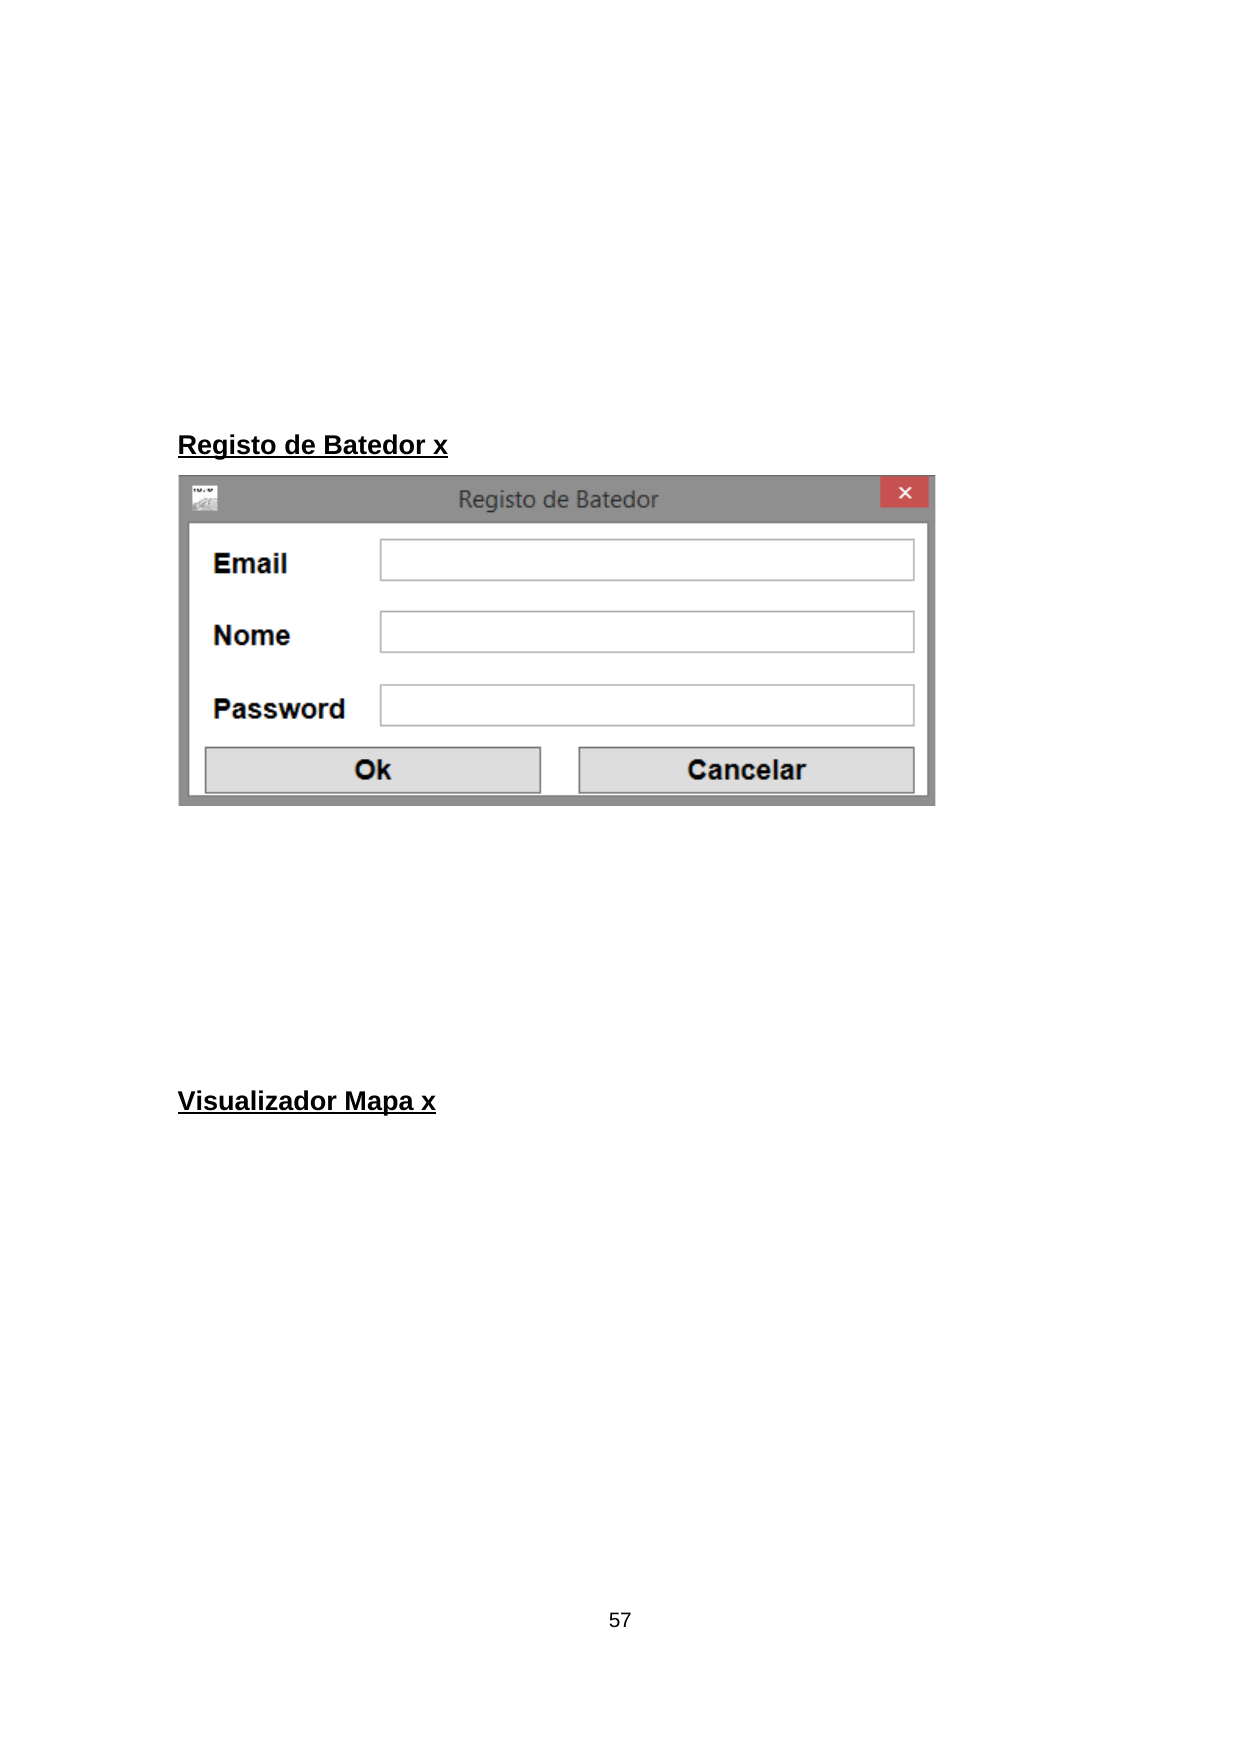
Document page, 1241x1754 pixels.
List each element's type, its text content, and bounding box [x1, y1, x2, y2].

text Registo de Batedor x [177, 429, 1063, 460]
text Visualizador Mapa x [177, 1085, 1063, 1116]
picture [177, 475, 935, 804]
